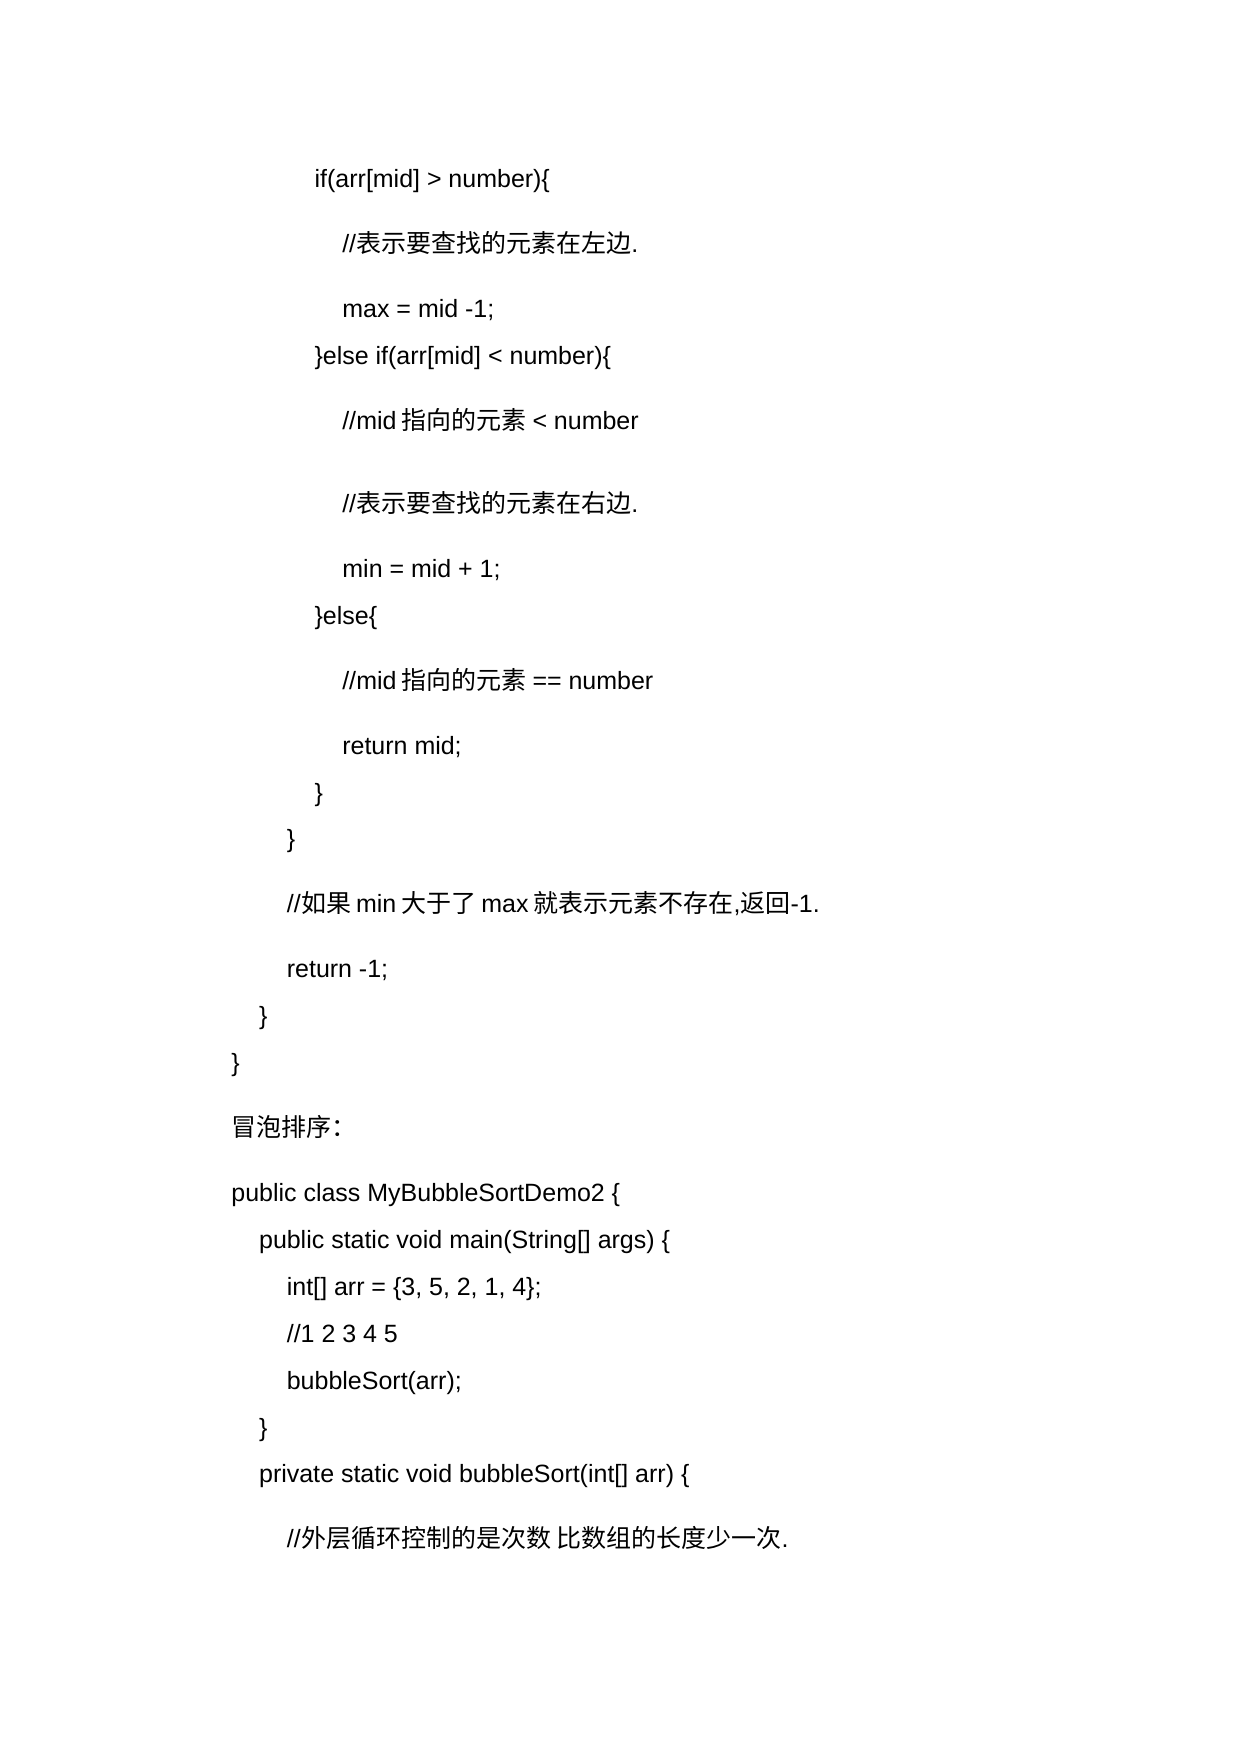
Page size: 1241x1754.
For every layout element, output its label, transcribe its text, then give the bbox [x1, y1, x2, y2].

text bubbleSort(arr); [231, 1364, 1053, 1396]
text int[] arr = {3, 5, 2, 1, 4}; [231, 1270, 1053, 1303]
text } [231, 1046, 1053, 1079]
text //mid指向的元素 < number [231, 386, 1053, 451]
text public class MyBubbleSortDemo2 { [231, 1176, 1053, 1209]
text //如果min大于了max就表示元素不存在,返回-1. [231, 869, 1053, 934]
text if(arr[mid] > number){ [231, 162, 1053, 194]
text } [231, 999, 1053, 1032]
text } [231, 776, 1053, 808]
text min = mid + 1; [231, 552, 1053, 584]
text }else{ [231, 599, 1053, 631]
text //mid指向的元素 == number [231, 646, 1053, 711]
text //表示要查找的元素在右边. [231, 469, 1053, 534]
text return -1; [231, 953, 1053, 985]
text 冒泡排序： [231, 1093, 1053, 1158]
text return mid; [231, 729, 1053, 761]
text private static void bubbleSort(int[] arr) { [231, 1458, 1053, 1490]
text } [231, 1411, 1053, 1443]
text public static void main(String[] args) { [231, 1223, 1053, 1256]
text //外层循环控制的是次数 比数组的长度少一次. [231, 1504, 1053, 1569]
text //表示要查找的元素在左边. [231, 209, 1053, 274]
text //1 2 3 4 5 [231, 1317, 1053, 1349]
text } [231, 823, 1053, 855]
text max = mid -1; [231, 292, 1053, 324]
text }else if(arr[mid] < number){ [231, 339, 1053, 371]
